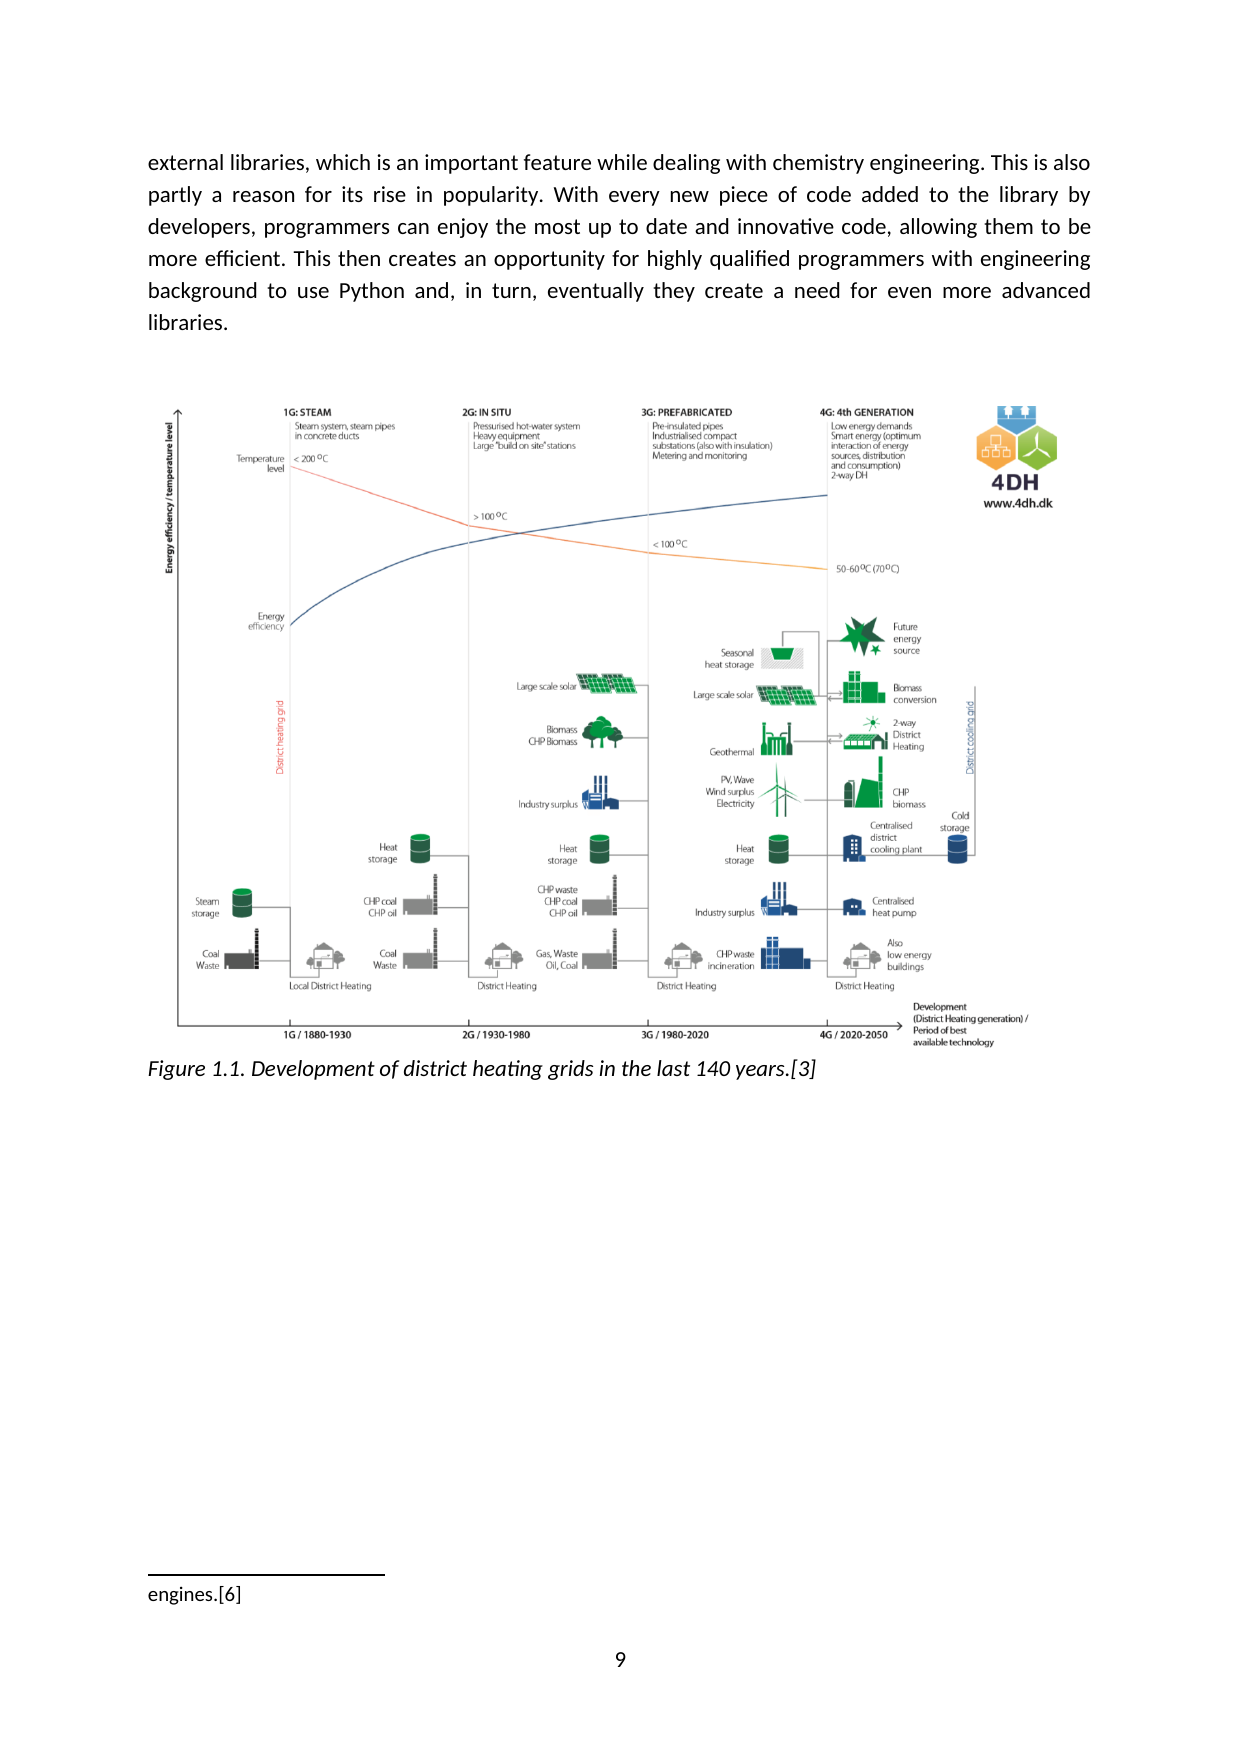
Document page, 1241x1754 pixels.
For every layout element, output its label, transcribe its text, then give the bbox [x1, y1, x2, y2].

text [148, 148, 1093, 337]
picture [147, 406, 1066, 1050]
